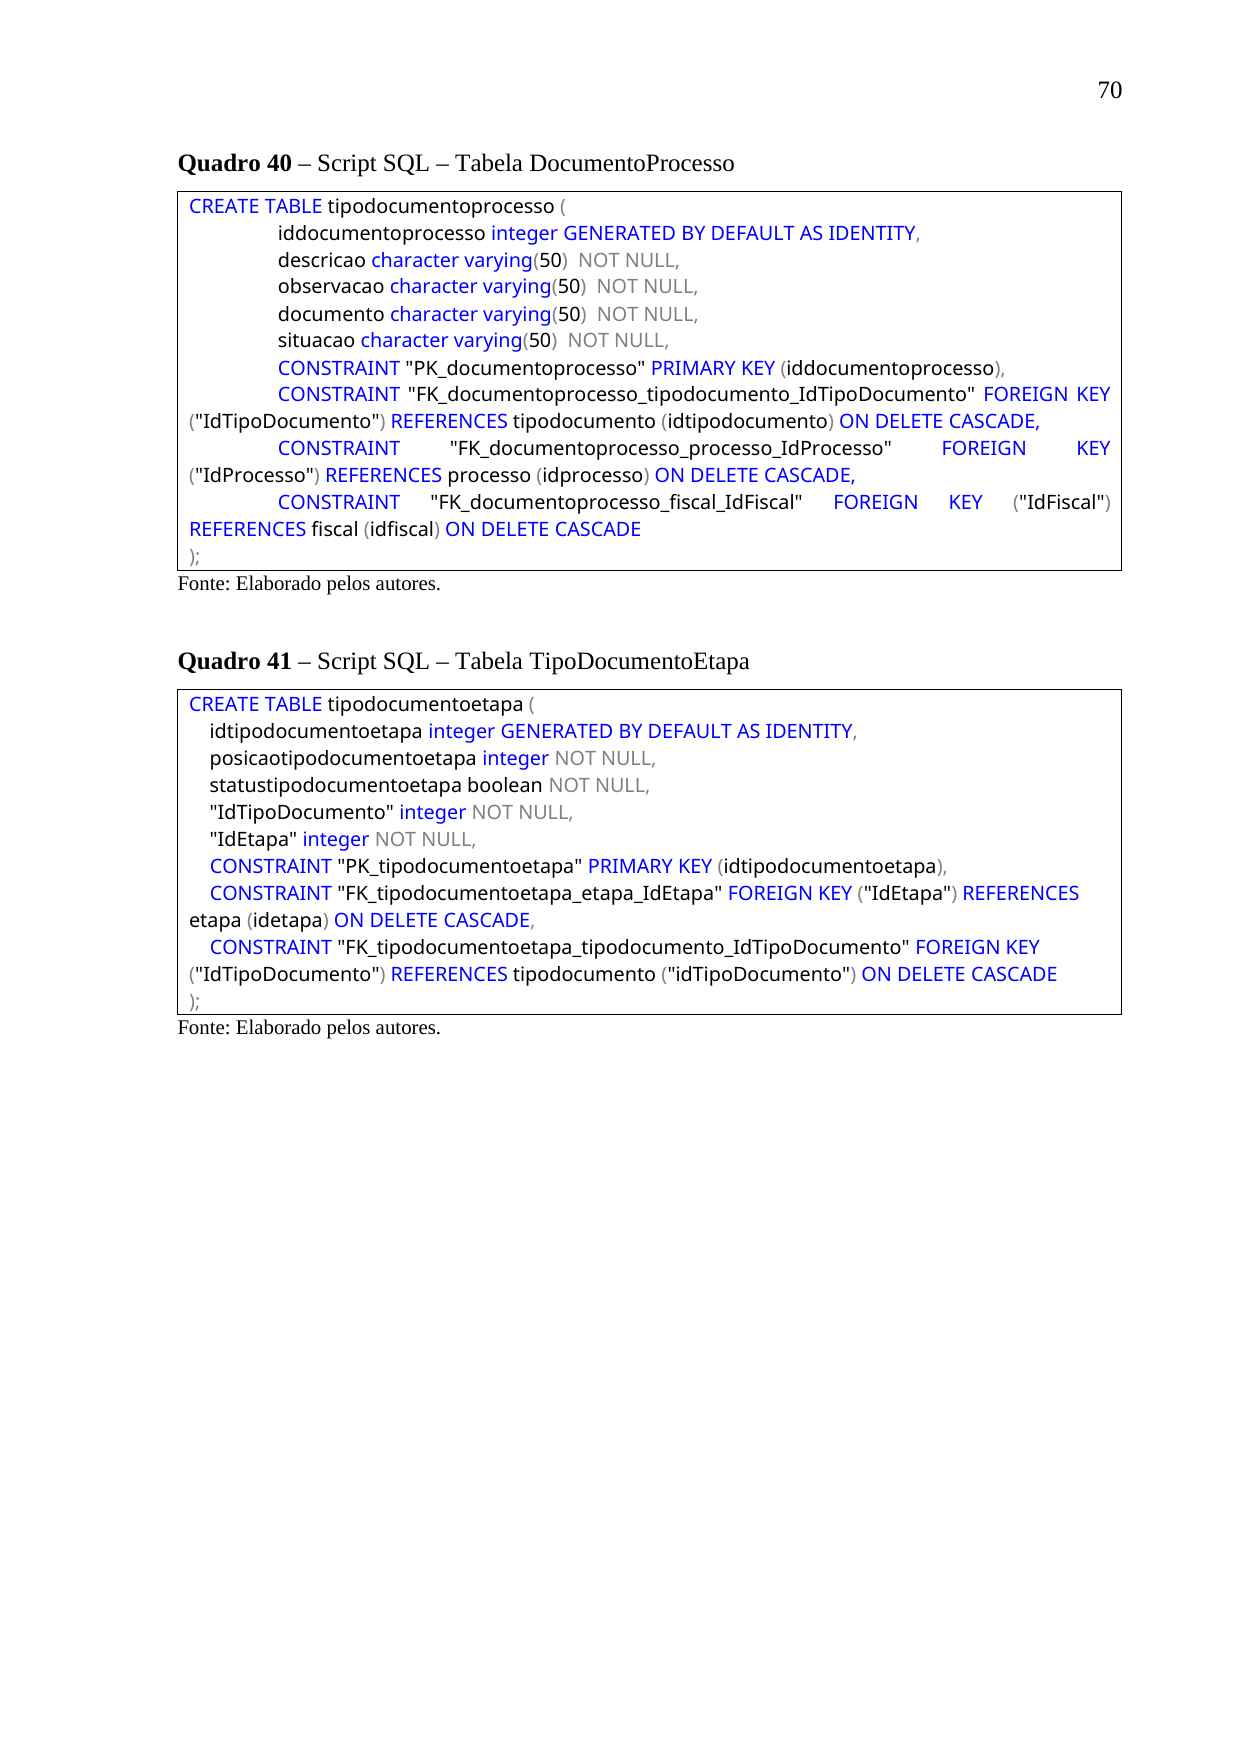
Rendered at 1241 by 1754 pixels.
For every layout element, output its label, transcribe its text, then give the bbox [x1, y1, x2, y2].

text Fonte: Elaborado pelos autores. [177, 571, 1122, 595]
text Fonte: Elaborado pelos autores. [177, 1015, 1122, 1039]
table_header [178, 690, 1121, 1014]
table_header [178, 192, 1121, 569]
